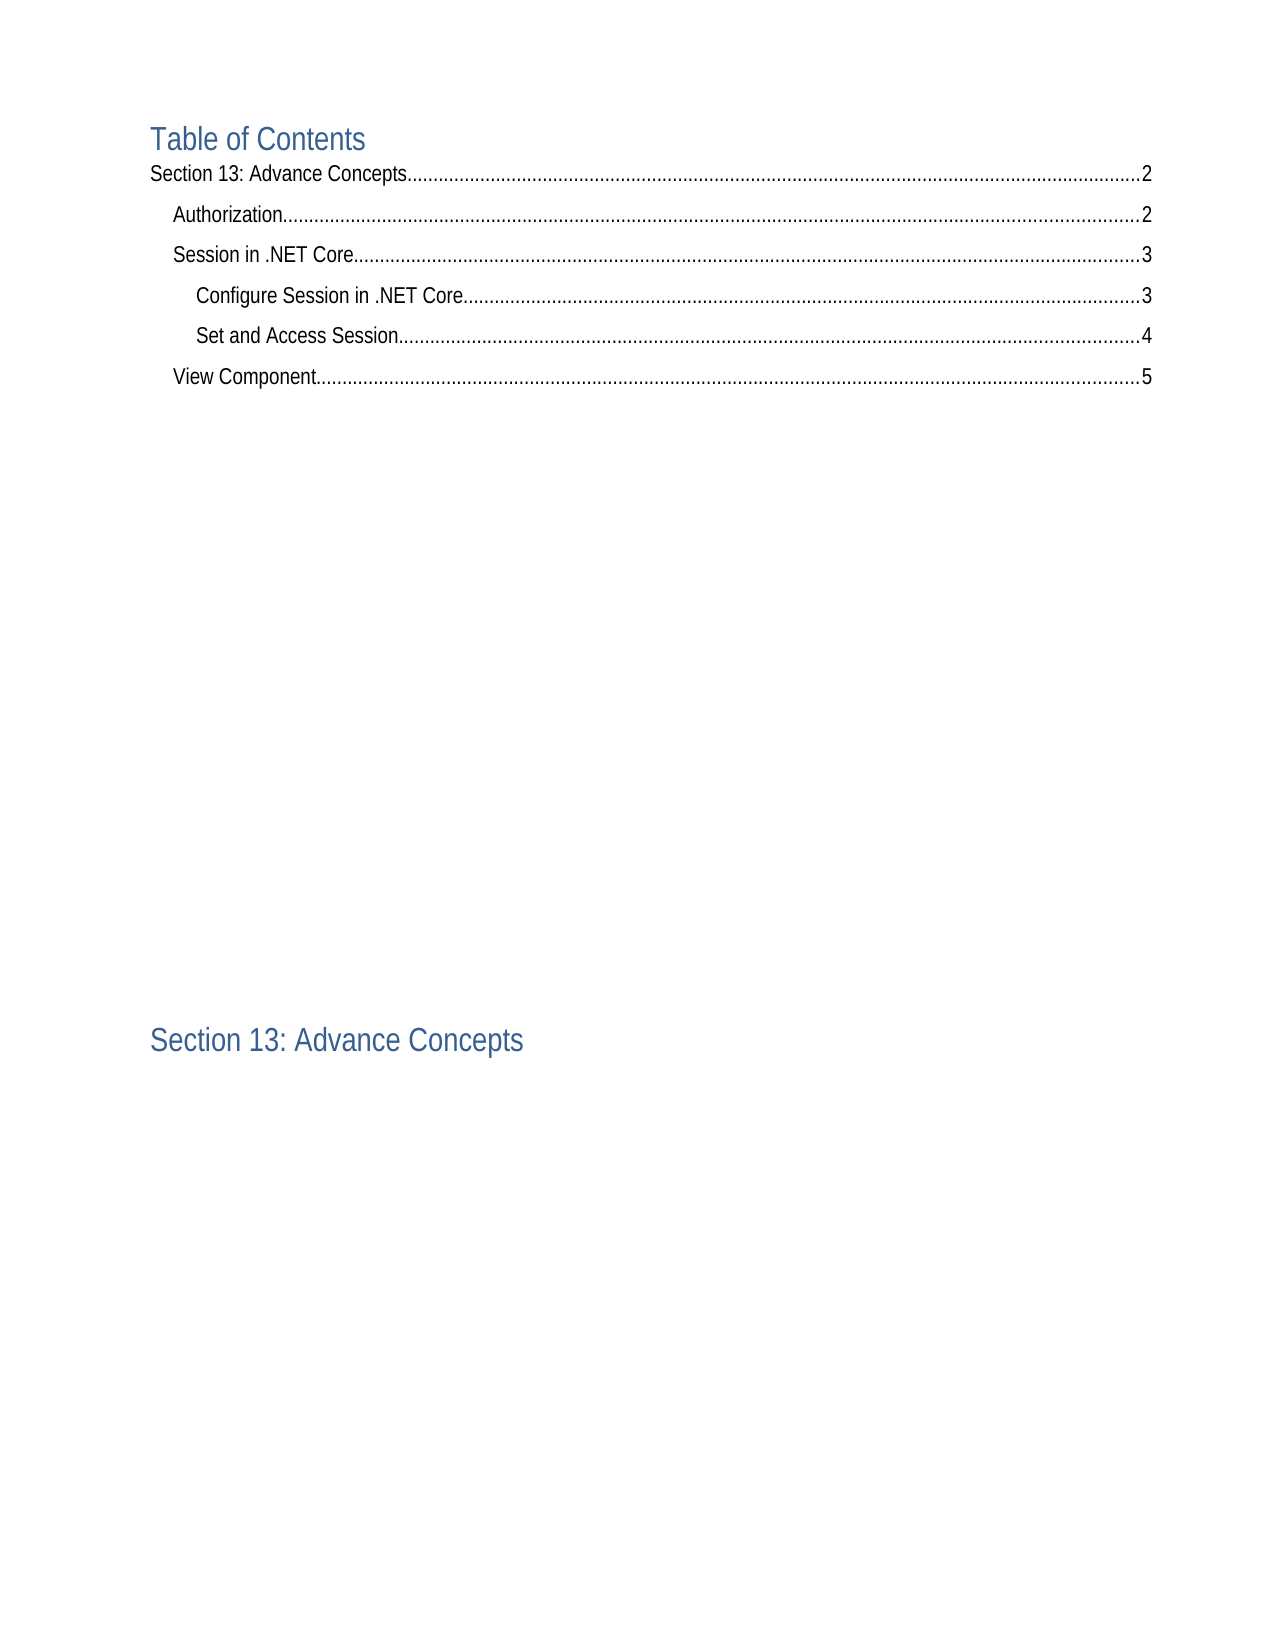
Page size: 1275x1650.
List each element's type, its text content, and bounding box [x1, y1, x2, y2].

subtitle Section 13: Advance Concepts [150, 1020, 1153, 1059]
